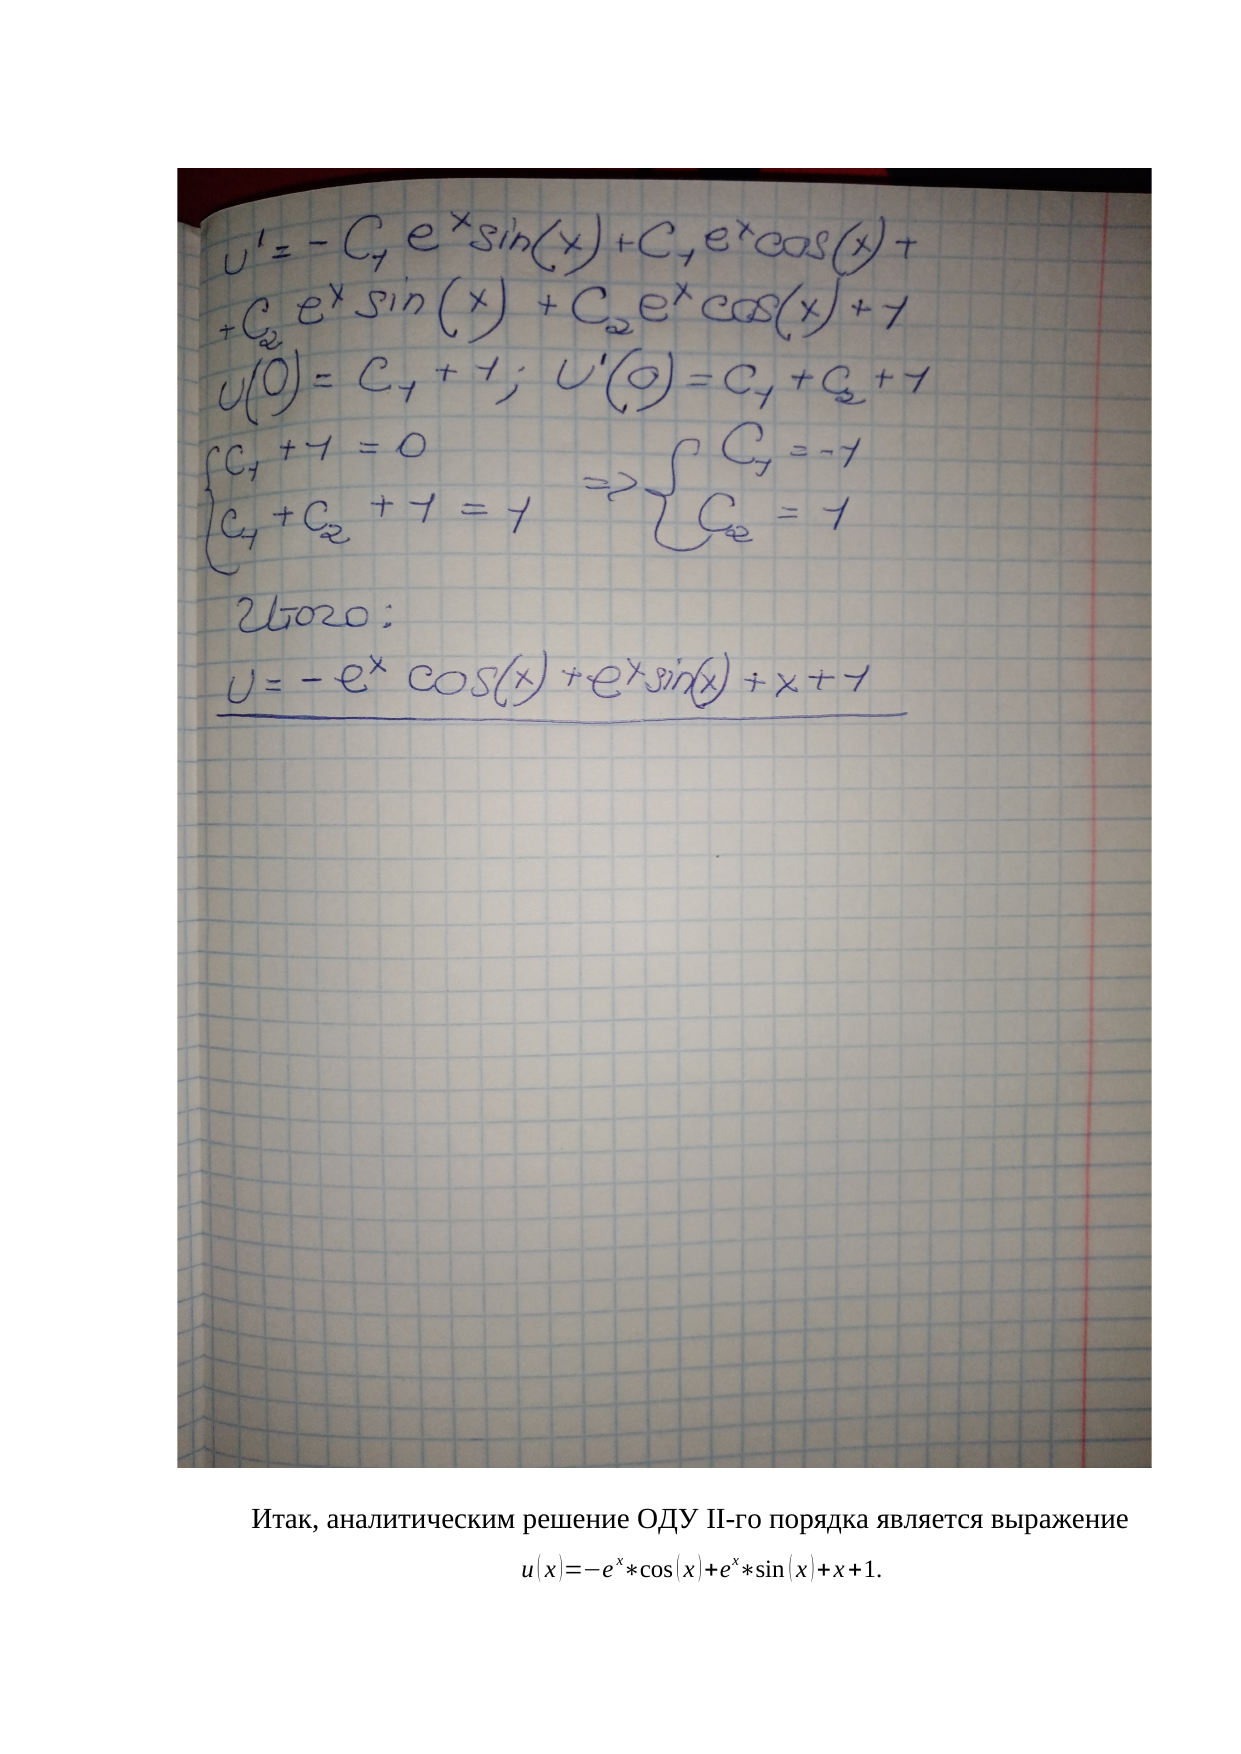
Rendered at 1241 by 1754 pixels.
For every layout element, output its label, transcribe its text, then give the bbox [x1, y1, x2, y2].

text Итак, аналитическим решение ОДУ II-го порядка является выражение [177, 1468, 1152, 1534]
picture [177, 168, 1152, 1468]
